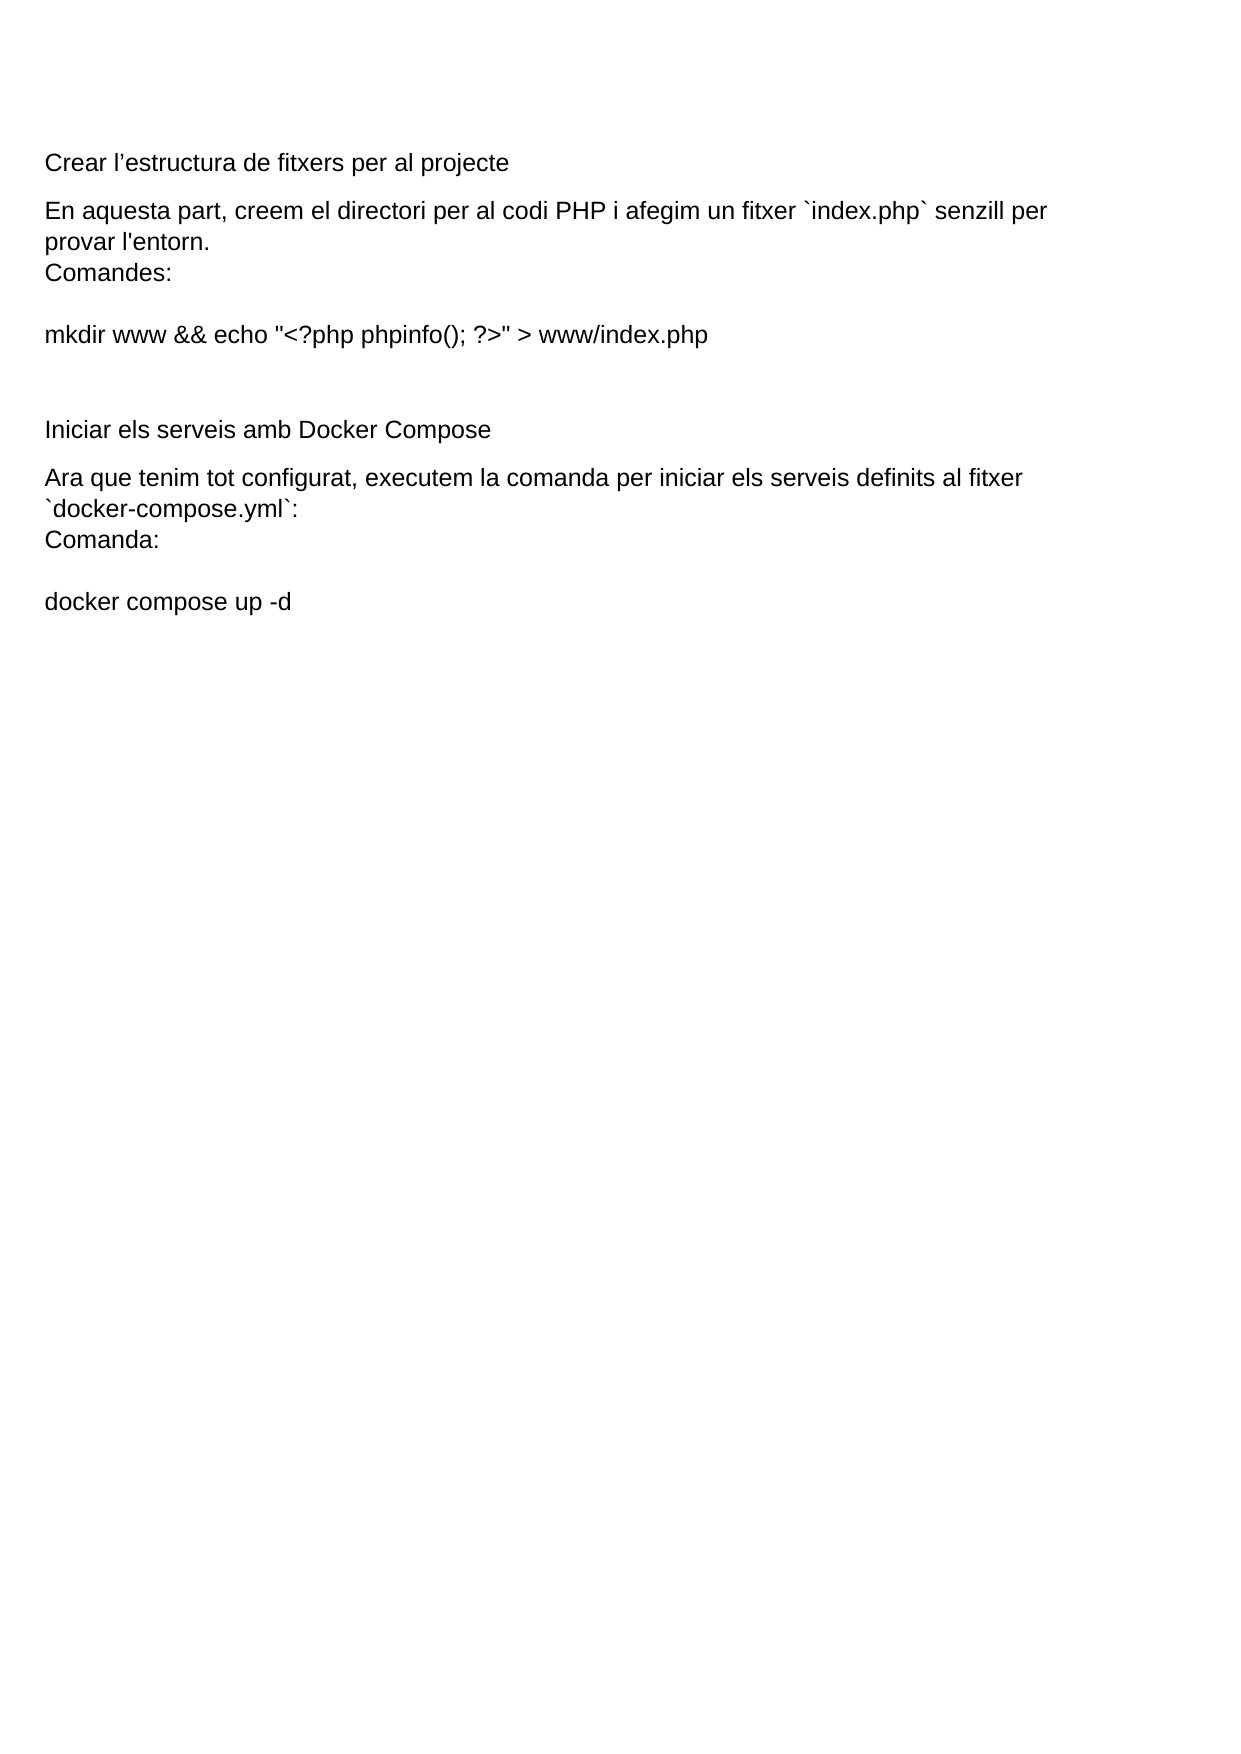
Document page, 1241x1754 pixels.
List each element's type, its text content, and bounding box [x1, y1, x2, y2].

text Crear l’estructura de fitxers per al projecte [44, 148, 1107, 177]
text En aquesta part, creem el directori per al codi PHP i afegim un fitxer `index.php` senzill per provar l'entorn. Comandes: mkdir www && echo "<?php phpinfo(); ?>" > www/index.php [44, 196, 1107, 348]
text Iniciar els serveis amb Docker Compose [44, 415, 1107, 444]
text Ara que tenim tot configurat, executem la comanda per iniciar els serveis definits al fitxer `docker-compose.yml`: Comanda: docker compose up -d [44, 463, 1107, 647]
